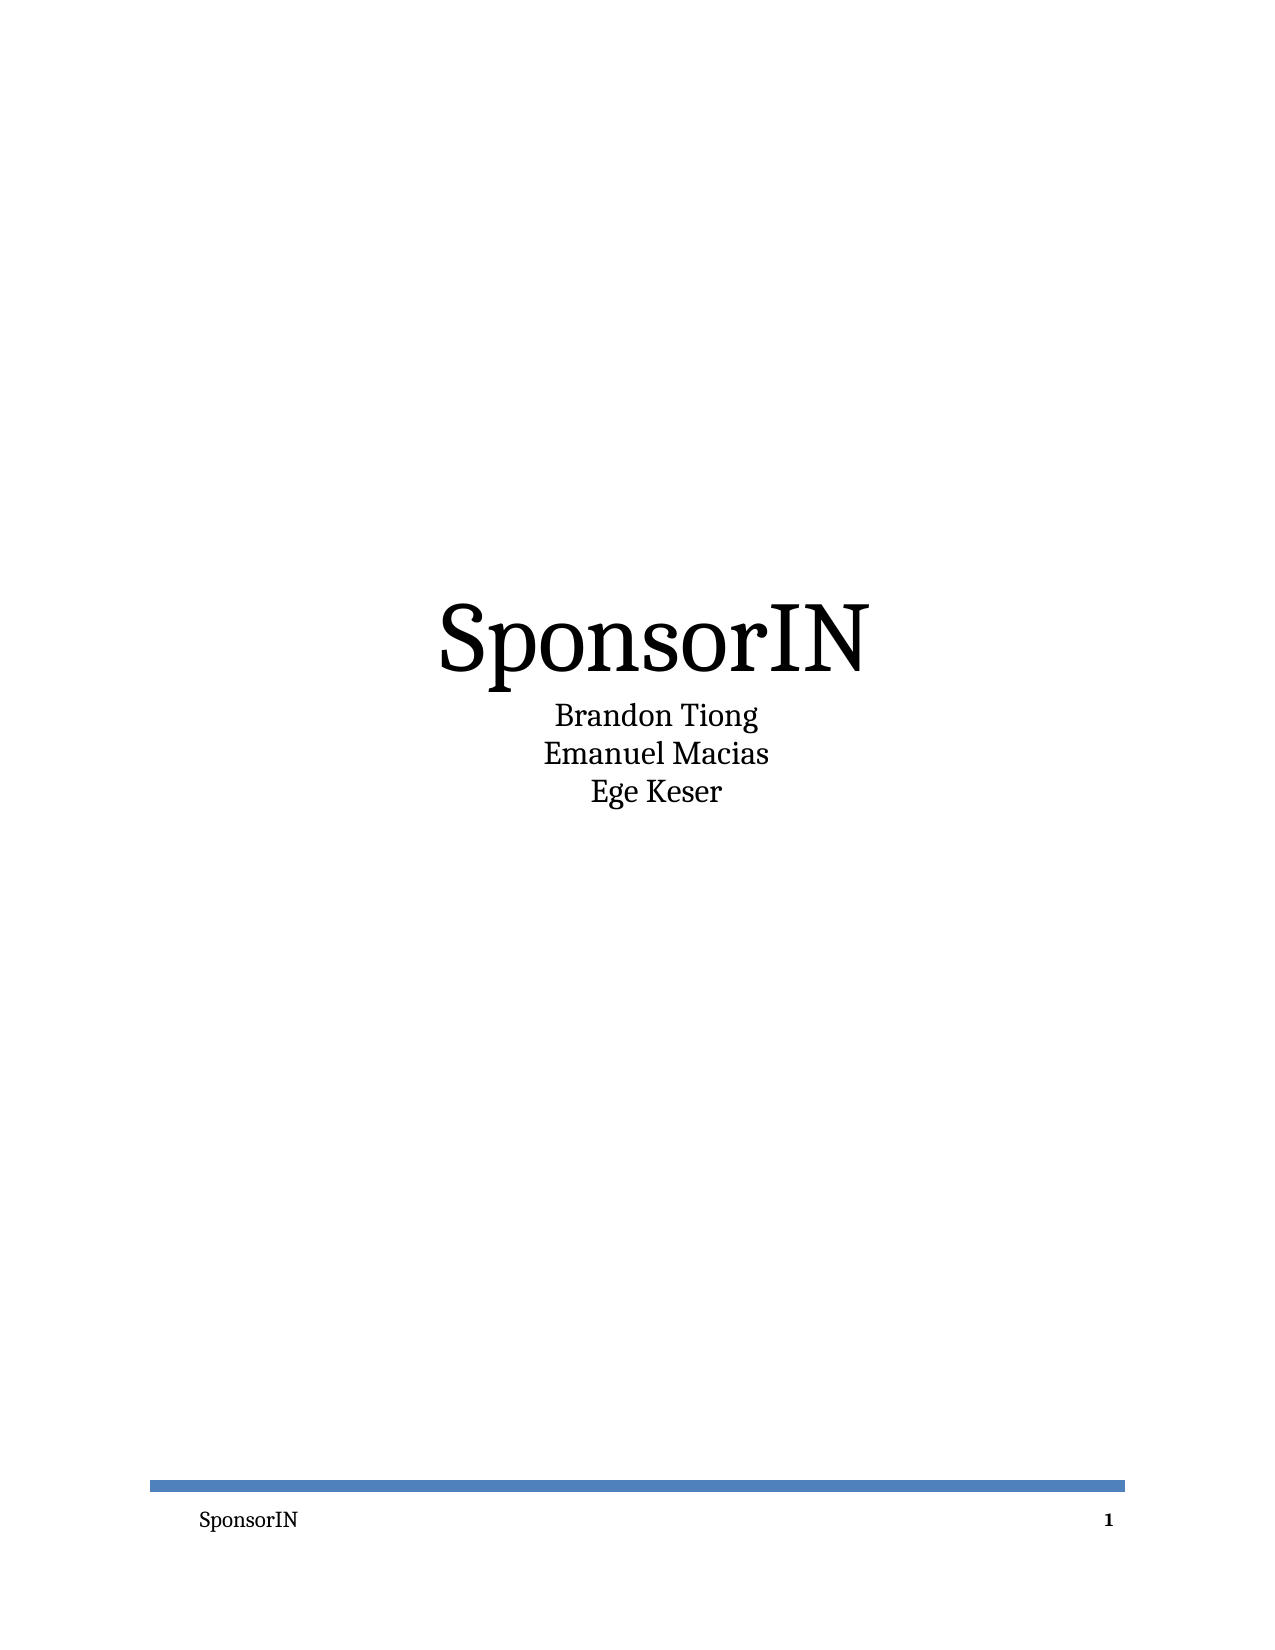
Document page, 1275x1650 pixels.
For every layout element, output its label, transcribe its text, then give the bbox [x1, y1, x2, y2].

text Brandon Tiong [150, 696, 1125, 734]
text Ege Keser [150, 773, 1125, 811]
text SponsorIN [150, 581, 1125, 696]
text Emanuel Macias [150, 734, 1125, 773]
